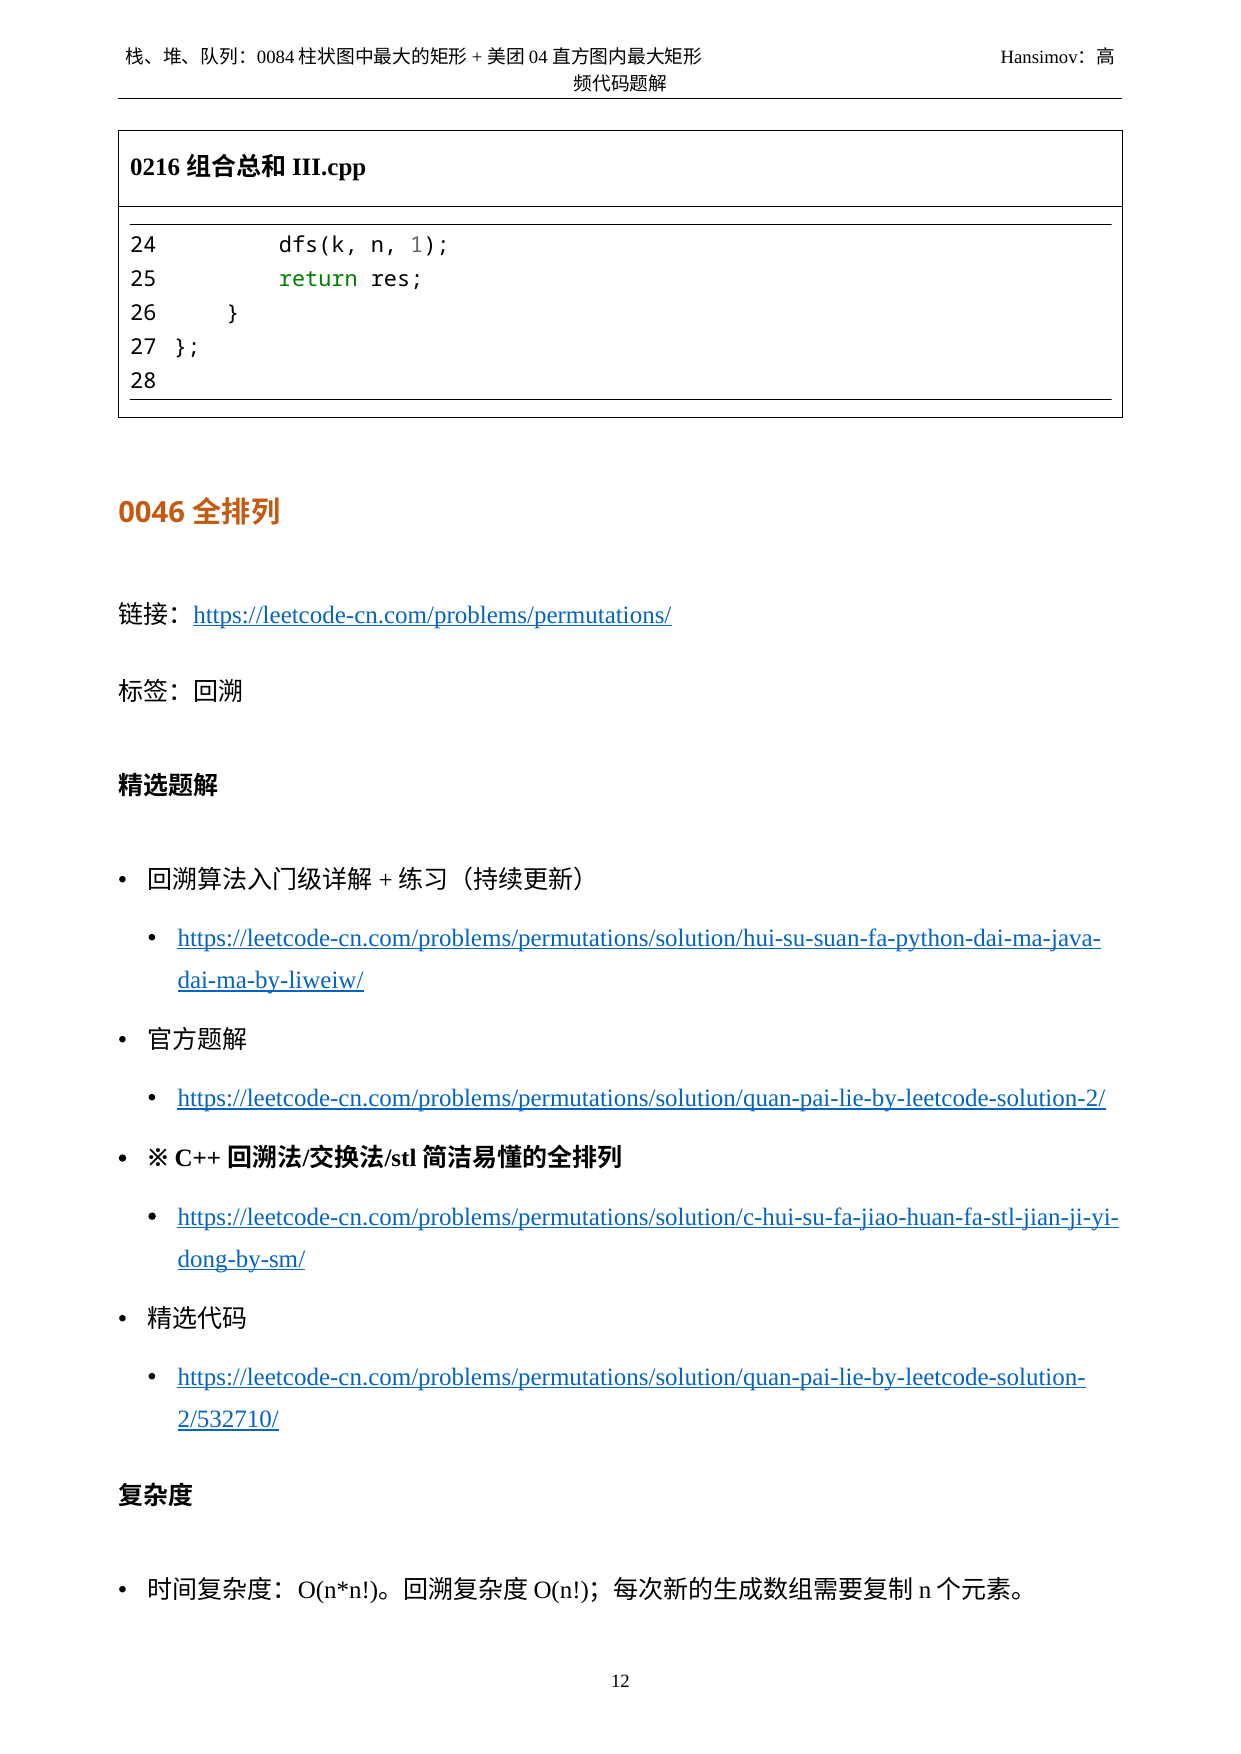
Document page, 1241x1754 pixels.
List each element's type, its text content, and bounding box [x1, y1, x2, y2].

subtitle 0046 全排列 [118, 476, 1097, 544]
text 回溯算法入门级详解 + 练习（持续更新） [118, 843, 1122, 911]
text https://leetcode-cn.com/problems/permutations/solution/quan-pai-lie-by-leetcode-solution-2/ [148, 1081, 1122, 1115]
text 精选代码 [118, 1282, 1122, 1350]
subtitle 复杂度 [118, 1460, 1097, 1528]
text 时间复杂度：O(n*n!)。回溯复杂度O(n!)；每次新的生成数组需要复制n个元素。 [118, 1554, 1122, 1622]
text ※ C++ 回溯法/交换法/stl 简洁易懂的全排列 [118, 1122, 1122, 1190]
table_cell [119, 207, 1122, 417]
text https://leetcode-cn.com/problems/permutations/solution/hui-su-suan-fa-python-dai-ma-java-dai-ma-by-liweiw/ [148, 920, 1122, 997]
text 官方题解 [118, 1004, 1122, 1072]
text 标签：回溯 [118, 655, 1122, 723]
text https://leetcode-cn.com/problems/permutations/solution/c-hui-su-fa-jiao-huan-fa-stl-jian-ji-yi-dong-by-sm/ [148, 1199, 1122, 1275]
text 链接：https://leetcode-cn.com/problems/permutations/ [118, 578, 1122, 646]
text https://leetcode-cn.com/problems/permutations/solution/quan-pai-lie-by-leetcode-solution-2/532710/ [148, 1359, 1122, 1436]
subtitle 精选题解 [118, 749, 1097, 817]
table_header 0216 组合总和 III.cpp [119, 131, 1122, 206]
